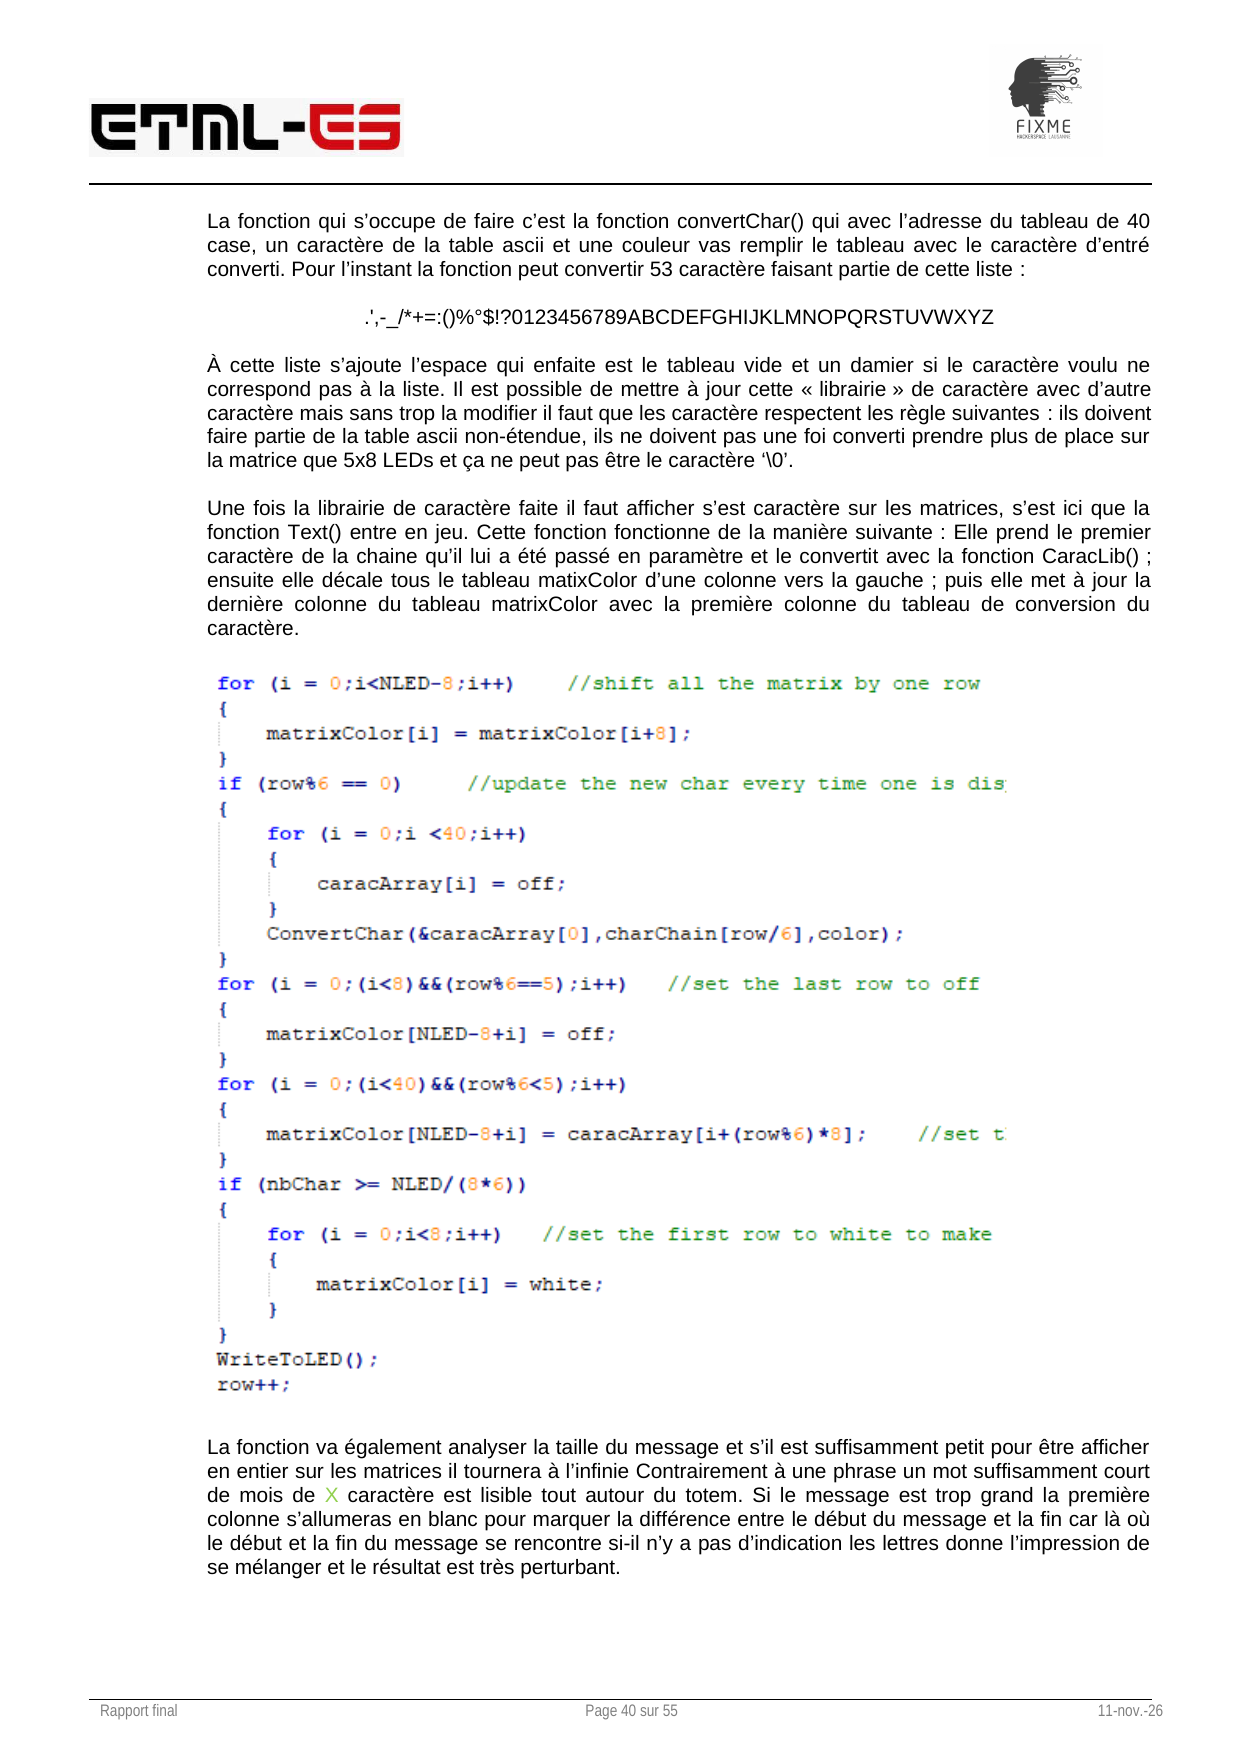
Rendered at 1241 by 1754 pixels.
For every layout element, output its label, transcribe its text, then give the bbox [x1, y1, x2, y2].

text .',-_/*+=:()%°$!?0123456789ABCDEFGHIJKLMNOPQRSTUVWXYZ [207, 304, 1152, 328]
picture [88, 98, 405, 157]
picture [988, 44, 1104, 157]
text Une fois la librairie de caractère faite il faut afficher s’est caractère sur les matrices, s’est ici que la fonction Text() entre en jeu. Cette fonction fonctionne de la manière suivante : Elle prend le premier caractère de la chaine qu’il lui a été passé en paramètre et le convertit avec la fonction CaracLib() ; ensuite elle décale tous le tableau matixColor d’une colonne vers la gauche ; puis elle met à jour la dernière colonne du tableau matrixColor avec la première colonne du tableau de conversion du caractère. [207, 496, 1152, 640]
picture [206, 663, 1007, 1411]
text À cette liste s’ajoute l’espace qui enfaite est le tableau vide et un damier si le caractère voulu ne correspond pas à la liste. Il est possible de mettre à jour cette « librairie » de caractère avec d’autre caractère mais sans trop la modifier il faut que les caractère respectent les règle suivantes : ils doivent faire partie de la table ascii non-étendue, ils ne doivent pas une foi converti prendre plus de place sur la matrice que 5x8 LEDs et ça ne peut pas être le caractère ‘\0’. [207, 352, 1152, 472]
text La fonction qui s’occupe de faire c’est la fonction convertChar() qui avec l’adresse du tableau de 40 case, un caractère de la table ascii et une couleur vas remplir le tableau avec le caractère d’entré converti. Pour l’instant la fonction peut convertir 53 caractère faisant partie de cette liste : [207, 209, 1152, 281]
text La fonction va également analyser la taille du message et s’il est suffisamment petit pour être afficher en entier sur les matrices il tournera à l’infinie Contrairement à une phrase un mot suffisamment court de mois de X caractère est lisible tout autour du totem. Si le message est trop grand la première colonne s’allumeras en blanc pour marquer la différence entre le début du message et la fin car là où le début et la fin du message se rencontre si-il n’y a pas d’indication les lettres donne l’impression de se mélanger et le résultat est très perturbant. [207, 1435, 1152, 1579]
